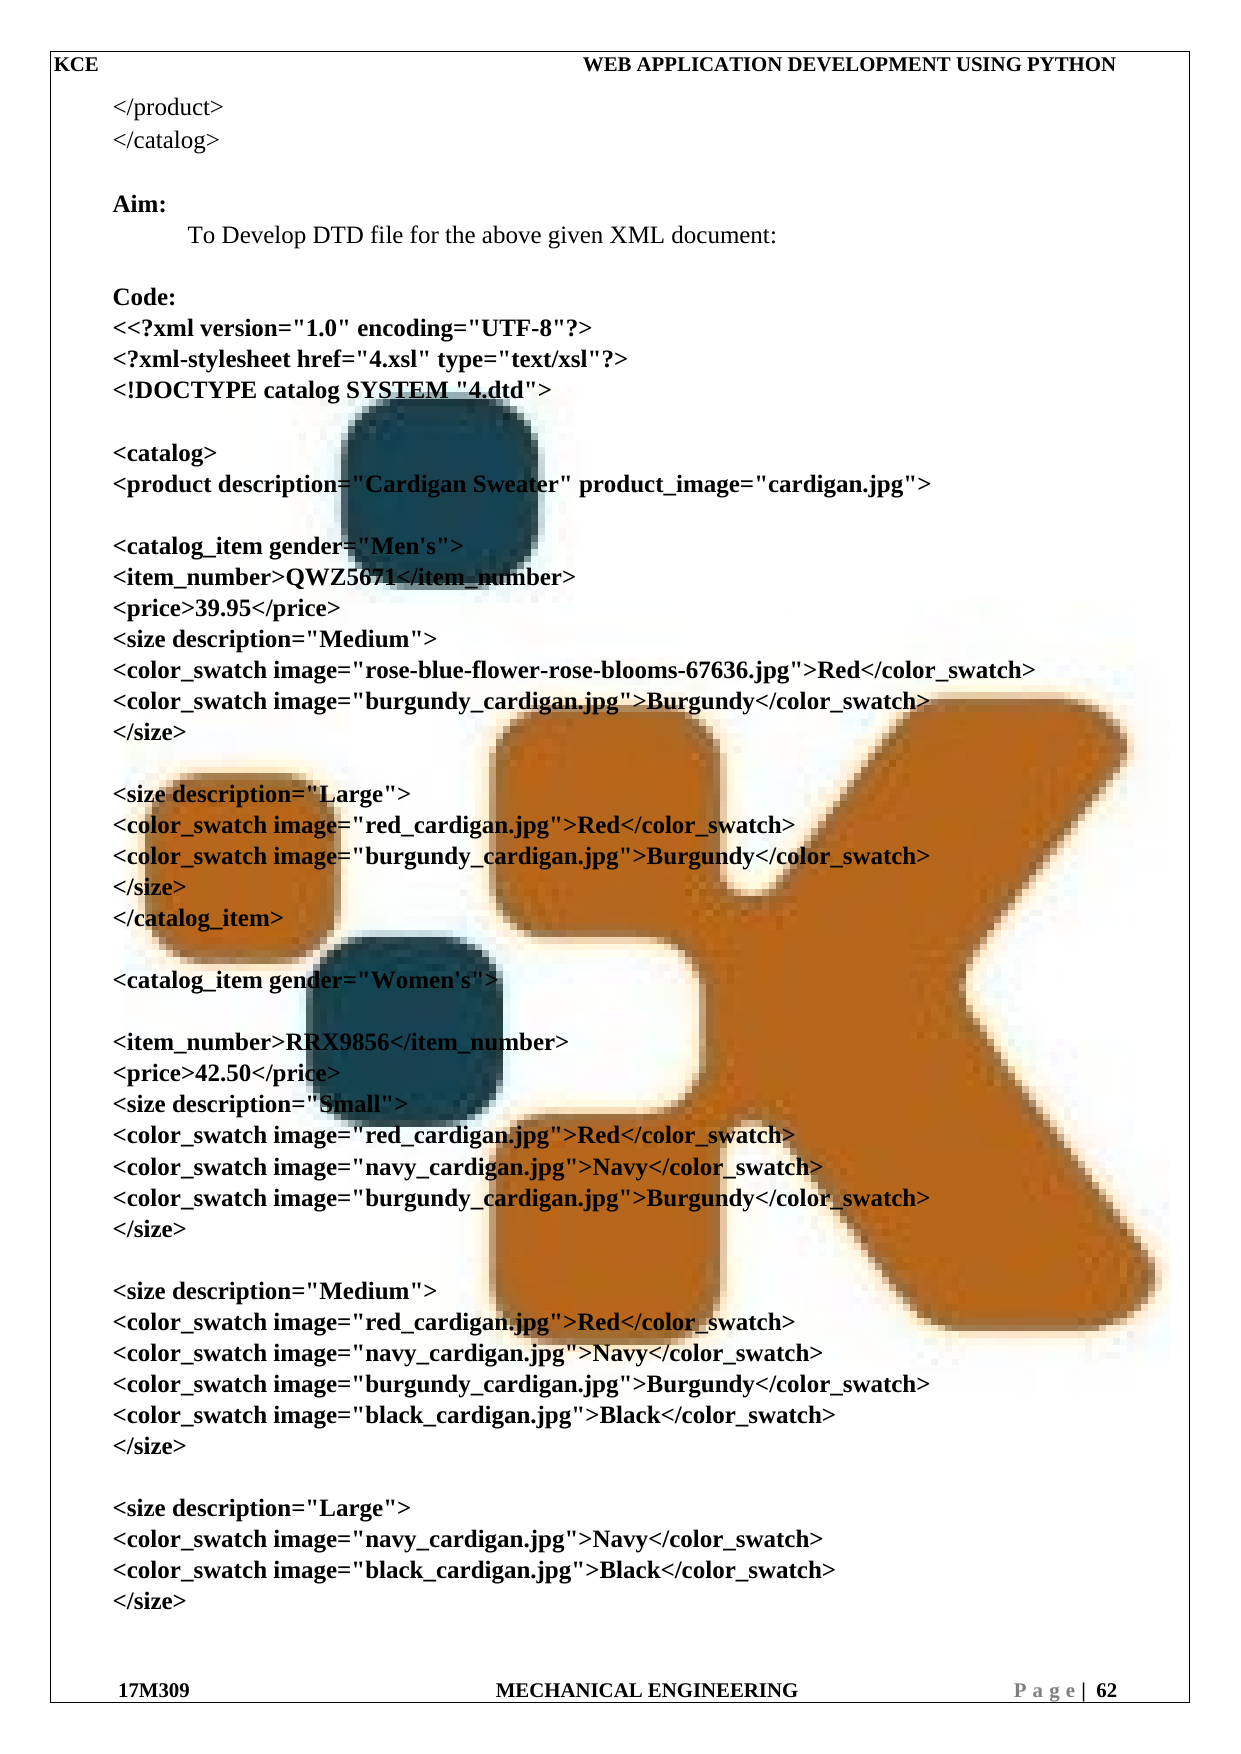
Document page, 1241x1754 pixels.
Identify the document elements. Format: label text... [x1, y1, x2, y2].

text <color_swatch image="black_cardigan.jpg">Black</color_swatch> [112, 1400, 1181, 1429]
picture [124, 746, 1170, 779]
picture [124, 932, 1170, 965]
text <<?xml version="1.0" encoding="UTF-8"?> [112, 313, 1181, 342]
text Aim: [112, 189, 1181, 218]
text Code: [112, 282, 1181, 311]
text <?xml-stylesheet href="4.xsl" type="text/xsl"?> [112, 344, 1181, 373]
text <color_swatch image="navy_cardigan.jpg">Navy</color_swatch> [112, 1338, 1181, 1367]
text <size description="Large"> [112, 779, 1181, 808]
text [112, 1555, 1181, 1584]
text <color_swatch image="burgundy_cardigan.jpg">Burgundy</color_swatch> [112, 1183, 1181, 1211]
picture [124, 404, 1170, 438]
text <item_number>RRX9856</item_number> [112, 1027, 1181, 1056]
picture [124, 1242, 1170, 1276]
text <price>42.50</price> [112, 1058, 1181, 1087]
text <price>39.95</price> [112, 593, 1181, 622]
text <size description="Medium"> [112, 624, 1181, 653]
text To Develop DTD file for the above given XML document: [112, 220, 1181, 249]
text <color_swatch image="burgundy_cardigan.jpg">Burgundy</color_swatch> [112, 841, 1181, 870]
text </size> [112, 1586, 1181, 1615]
text <color_swatch image="red_cardigan.jpg">Red</color_swatch> [112, 1121, 1181, 1149]
text <product description="Cardigan Sweater" product_image="cardigan.jpg"> [112, 469, 1181, 497]
text <!DOCTYPE catalog SYSTEM "4.dtd"> [112, 376, 1181, 404]
text <catalog_item gender="Men's"> [112, 531, 1181, 559]
text <color_swatch image="burgundy_cardigan.jpg">Burgundy</color_swatch> [112, 1369, 1181, 1398]
text </size> [112, 717, 1181, 746]
text <color_swatch image="navy_cardigan.jpg">Navy</color_swatch> [112, 1524, 1181, 1553]
text <catalog> [112, 438, 1181, 466]
text </size> [112, 872, 1181, 901]
text <size description="Large"> [112, 1493, 1181, 1522]
text <size description="Medium"> [112, 1276, 1181, 1304]
text <item_number>QWZ5671</item_number> [112, 562, 1181, 591]
picture [124, 994, 1170, 1027]
text <catalog_item gender="Women's"> [112, 965, 1181, 994]
picture [124, 497, 1170, 531]
text <color_swatch image="red_cardigan.jpg">Red</color_swatch> [112, 810, 1181, 839]
text <color_swatch image="navy_cardigan.jpg">Navy</color_swatch> [112, 1152, 1181, 1180]
text </catalog_item> [112, 903, 1181, 932]
text </size> [112, 1431, 1181, 1460]
text <color_swatch image="rose-blue-flower-rose-blooms-67636.jpg">Red</color_swatch> [112, 655, 1181, 684]
text <color_swatch image="burgundy_cardigan.jpg">Burgundy</color_swatch> [112, 686, 1181, 715]
text </size> [112, 1214, 1181, 1242]
text <color_swatch image="red_cardigan.jpg">Red</color_swatch> [112, 1307, 1181, 1336]
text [112, 92, 1181, 154]
text <size description="Small"> [112, 1089, 1181, 1118]
